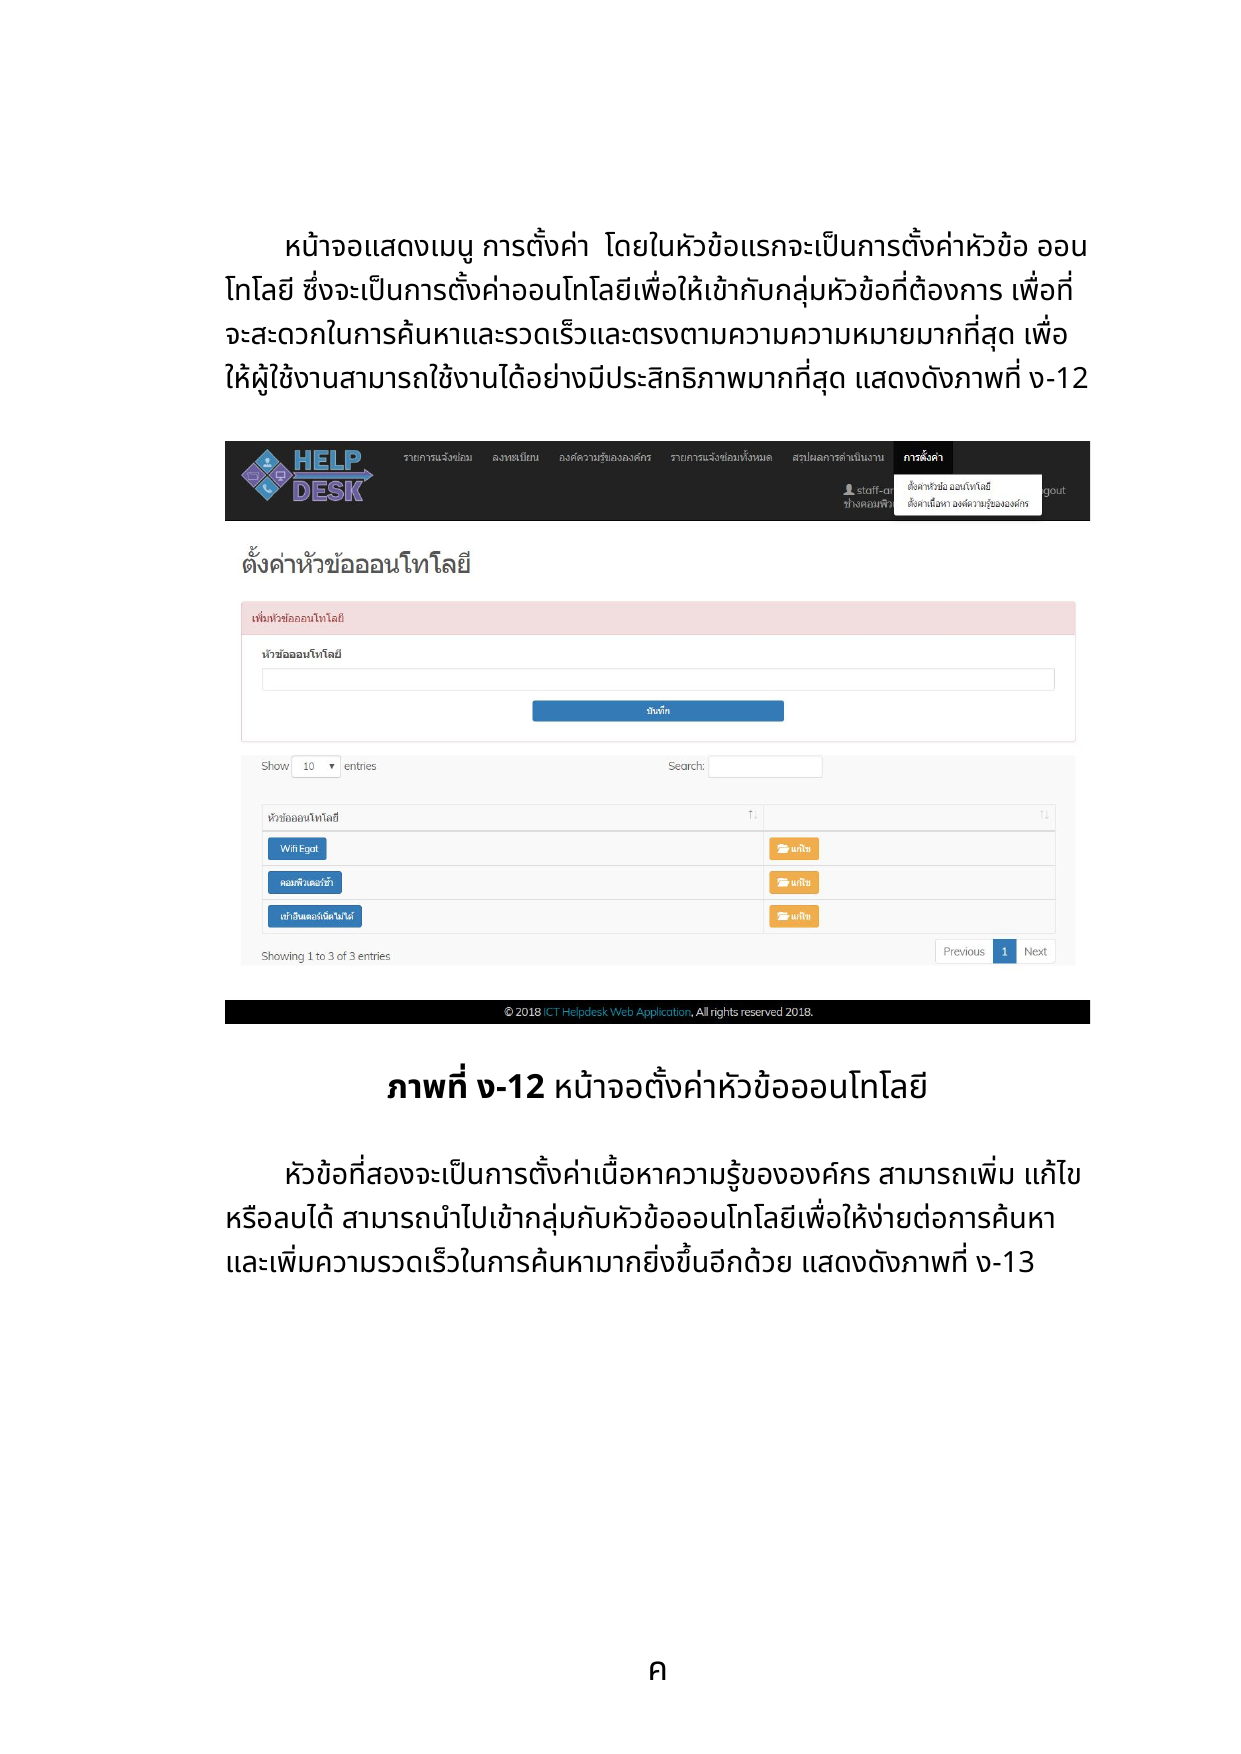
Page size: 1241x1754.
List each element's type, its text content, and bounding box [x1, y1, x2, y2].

picture [225, 441, 1091, 1024]
text หน้าจอแสดงเมนู การตั้งค่า โดยในหัวข้อแรกจะเป็นการตั้งค่าหัวข้อ ออนโทโลยี ซึ่งจะเป็นการตั้งค่าออนโทโลยีเพื่อให้เข้ากับกลุ่มหัวข้อที่ต้องการ เพื่อที่จะสะดวกในการค้นหาและรวดเร็วและตรงตามความความหมายมากที่สุด เพื่อให้ผู้ใช้งานสามารถใช้งานได้อย่างมีประสิทธิภาพมากที่สุด แสดงดังภาพที่ ง-12 [225, 225, 1090, 401]
text หัวข้อที่สองจะเป็นการตั้งค่าเนื้อหาความรู้ขององค์กร สามารถเพิ่ม แก้ไข หรือลบได้ สามารถนำไปเข้ากลุ่มกับหัวข้อออนโทโลยีเพื่อให้ง่ายต่อการค้นหาและเพิ่มความรวดเร็วในการค้นหามากยิ่งขึ้นอีกด้วย แสดงดังภาพที่ ง-13 [225, 1153, 1090, 1286]
text ภาพที่ ง-12 หน้าจอตั้งค่าหัวข้อออนโทโลยี [225, 1063, 1090, 1113]
